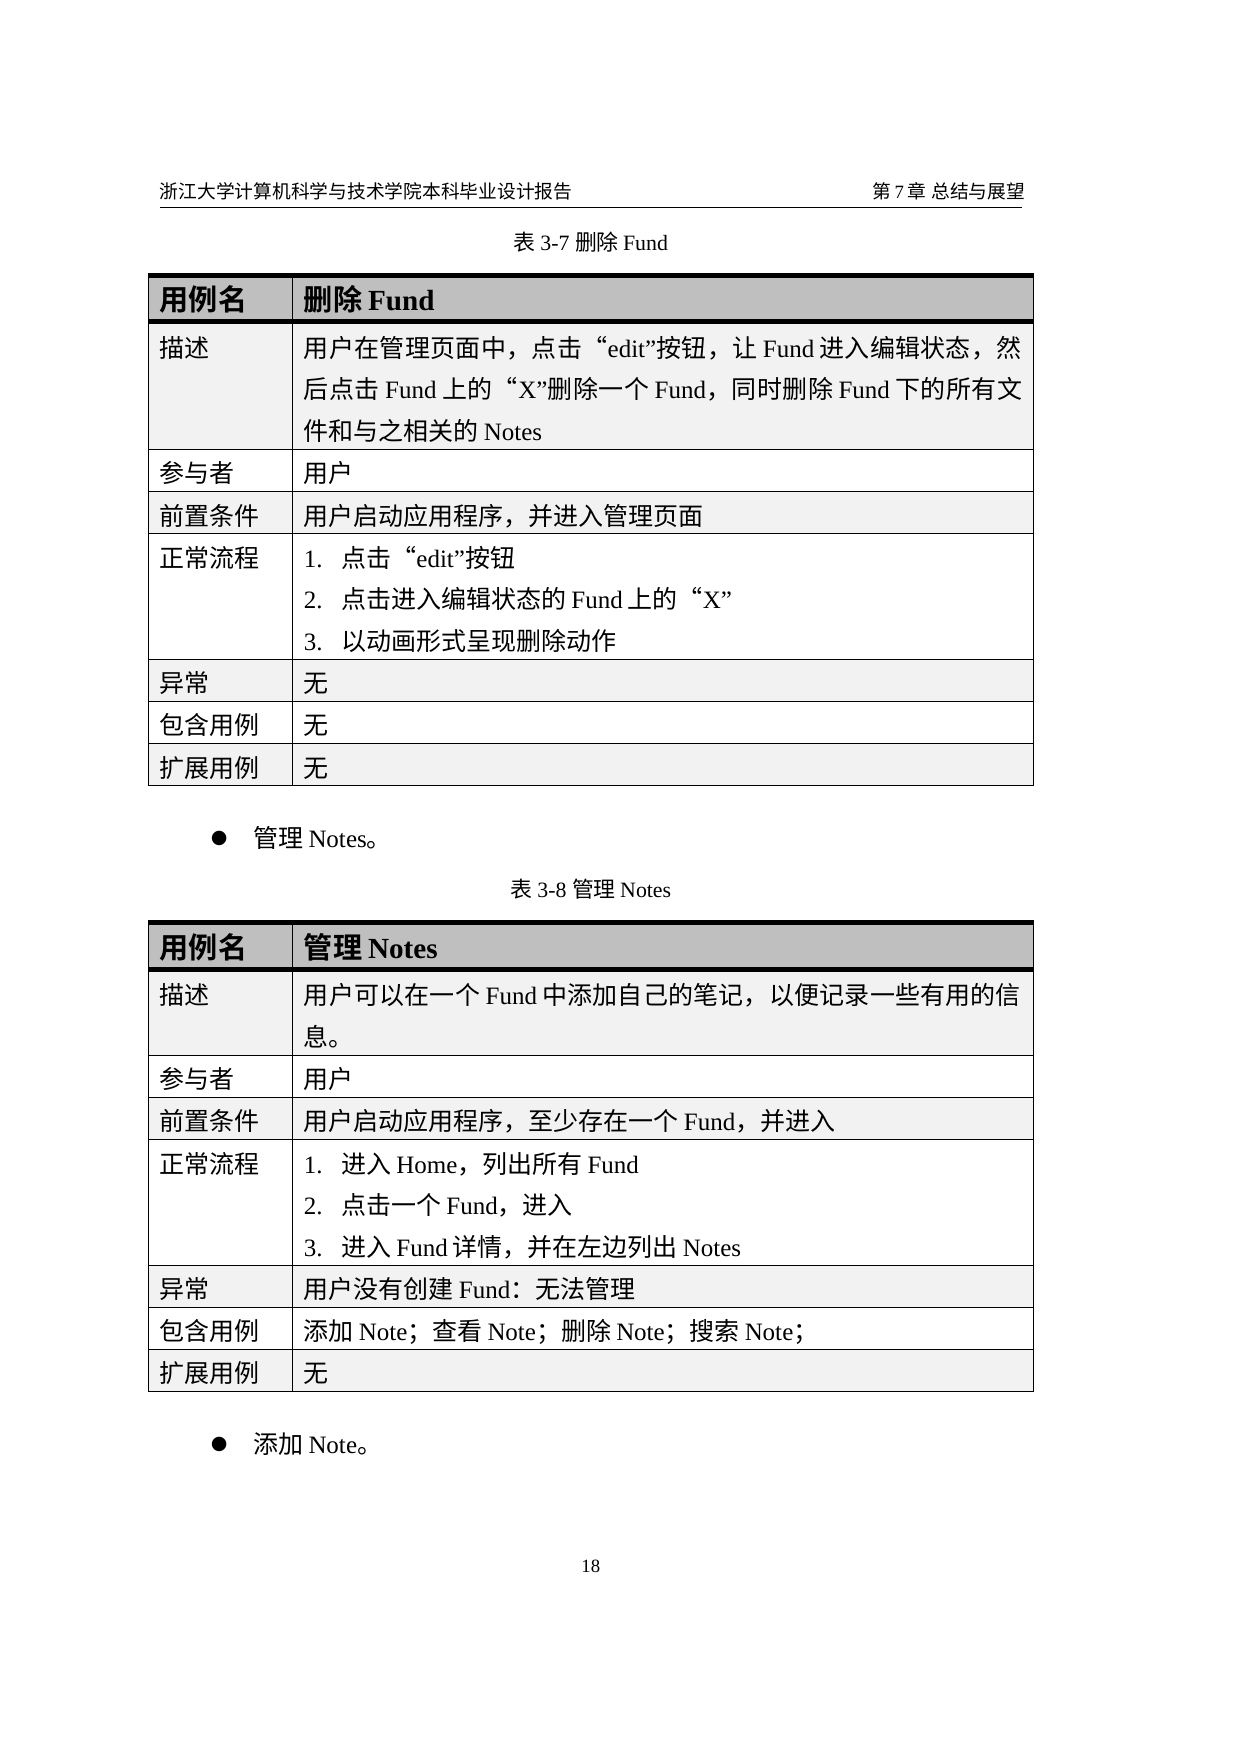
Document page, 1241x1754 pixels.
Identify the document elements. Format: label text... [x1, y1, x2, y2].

table_cell 无 [293, 744, 1033, 785]
table_cell 参与者 [149, 1056, 292, 1097]
text 表 3-8 管理Notes [159, 872, 1022, 904]
table_header 用例名 [149, 278, 292, 319]
table_cell 无 [293, 1350, 1033, 1391]
table_header 管理Notes [293, 925, 1033, 967]
table_cell 无 [293, 660, 1033, 701]
table_cell 用户 [293, 450, 1033, 491]
table_cell 正常流程 [149, 1140, 292, 1265]
table_cell 用户启动应用程序，至少存在一个Fund，并进入 [293, 1098, 1033, 1139]
table_cell 前置条件 [149, 1098, 292, 1139]
table_cell 描述 [149, 972, 292, 1055]
table_cell 扩展用例 [149, 744, 292, 785]
table_cell 进入Home，列出所有Fund 点击一个Fund，进入 进入Fund详情，并在左边列出Notes [293, 1140, 1033, 1265]
table_header 用例名 [149, 925, 292, 967]
table_cell 参与者 [149, 450, 292, 491]
table_cell 异常 [149, 1266, 292, 1307]
table_cell 异常 [149, 660, 292, 701]
table_cell 点击“edit”按钮 点击进入编辑状态的Fund上的“X” 以动画形式呈现删除动作 [293, 534, 1033, 659]
table_cell 用户没有创建Fund：无法管理 [293, 1266, 1033, 1307]
table_cell 前置条件 [149, 492, 292, 533]
table_cell 包含用例 [149, 702, 292, 743]
table_cell 添加Note；查看Note；删除Note；搜索Note； [293, 1308, 1033, 1349]
table_cell 包含用例 [149, 1308, 292, 1349]
table_cell 正常流程 [149, 534, 292, 659]
table_cell 用户在管理页面中，点击“edit”按钮，让Fund进入编辑状态，然后点击Fund上的“X”删除一个Fund，同时删除Fund下的所有文件和与之相关的Notes [293, 324, 1033, 449]
list 管理Notes。 [209, 814, 1022, 856]
text 表 3-7 删除Fund [159, 224, 1022, 256]
table_cell 用户可以在一个Fund中添加自己的笔记，以便记录一些有用的信息。 [293, 972, 1033, 1055]
list 添加Note。 [209, 1421, 1022, 1462]
table_cell 用户启动应用程序，并进入管理页面 [293, 492, 1033, 533]
table_cell 扩展用例 [149, 1350, 292, 1391]
table_cell 用户 [293, 1056, 1033, 1097]
table_cell 描述 [149, 324, 292, 449]
table_header 删除Fund [293, 278, 1033, 319]
table_cell 无 [293, 702, 1033, 743]
